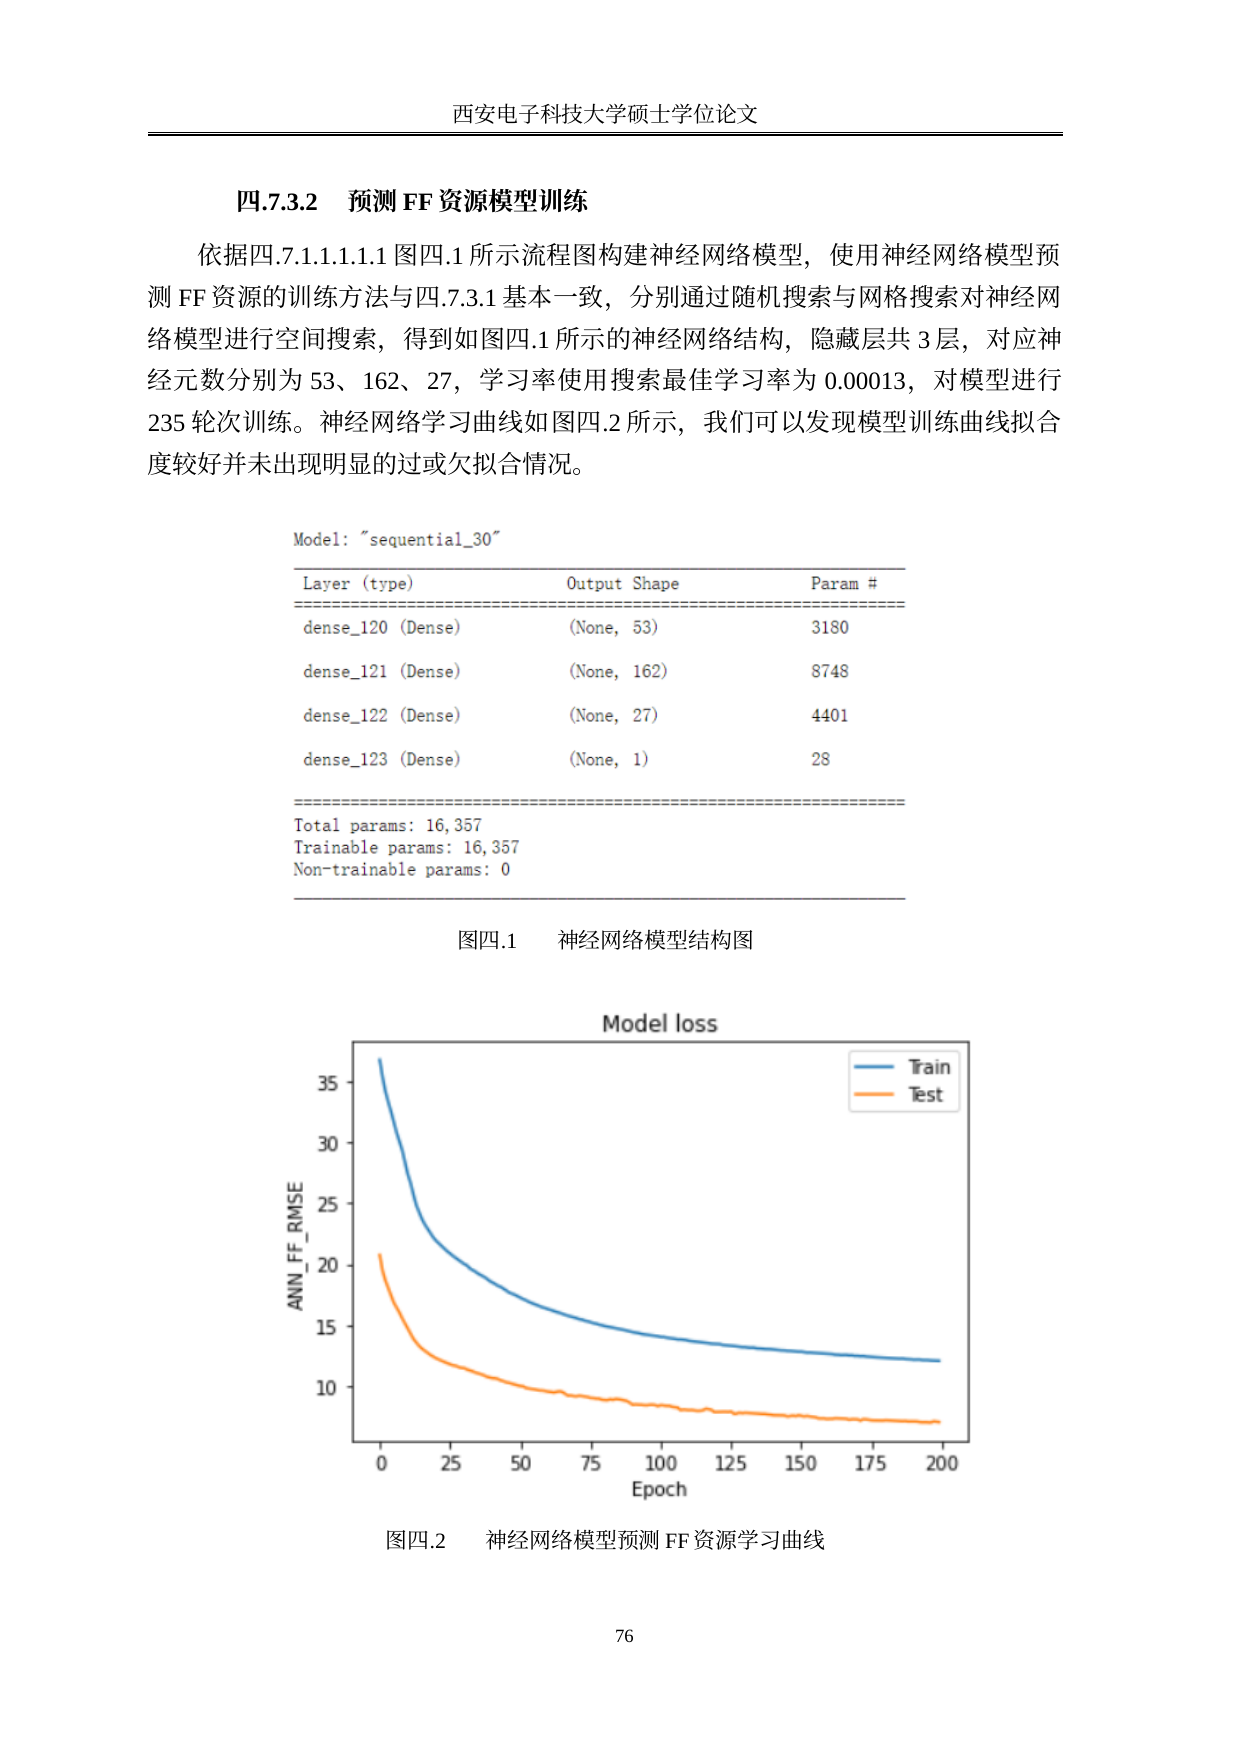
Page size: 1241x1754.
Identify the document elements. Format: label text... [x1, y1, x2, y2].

text 神经网络模型结构图 [148, 923, 1063, 954]
picture [253, 995, 1007, 1511]
text 依据图4.21所示流程图构建神经网络模型，使用神经网络模型预测FF资源的训练方法与4.7.3.1基本一致，分别通过随机搜索与网格搜索对神经网络模型进行空间搜索，得到如图4.29所示的神经网络结构，隐藏层共3层，对应神经元数分别为53、162、27，学习率使用搜索最佳学习率为0.00013，对模型进行235轮次训练。神经网络学习曲线如图4.30所示，我们可以发现模型训练曲线拟合度较好并未出现明显的过或欠拟合情况。 [148, 231, 1063, 481]
subtitle 预测FF资源模型训练 [236, 177, 1063, 219]
text 神经网络模型预测FF资源学习曲线 [148, 1523, 1063, 1554]
